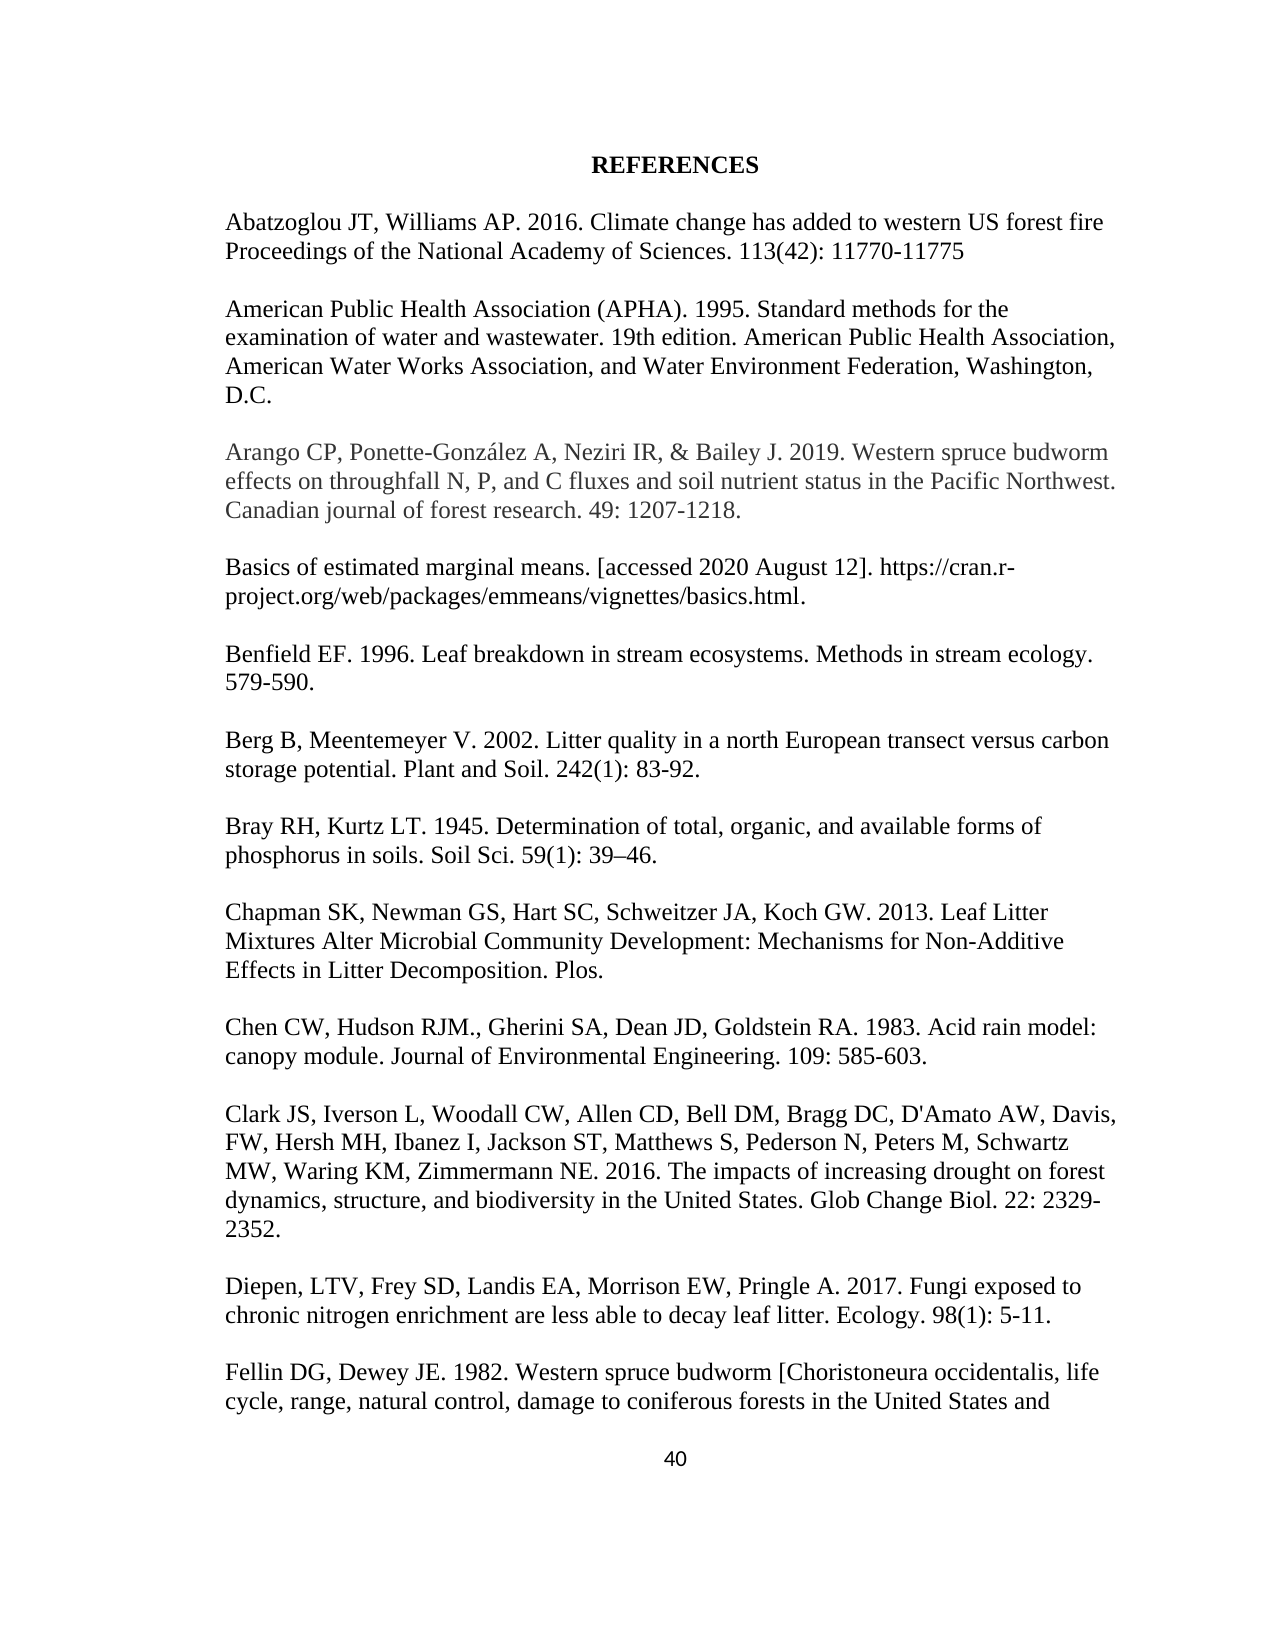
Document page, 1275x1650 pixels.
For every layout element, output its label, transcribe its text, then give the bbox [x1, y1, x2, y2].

text Bray RH, Kurtz LT. 1945. Determination of total, organic, and available forms of phosphorus in soils. Soil Sci. 59(1): 39–46. [225, 811, 1125, 869]
text REFERENCES [225, 150, 1125, 179]
text American Public Health Association (APHA). 1995. Standard methods for the examination of water and wastewater. 19th edition. American Public Health Association, American Water Works Association, and Water Environment Federation, Washington, D.C. [225, 294, 1125, 409]
text Chapman SK, Newman GS, Hart SC, Schweitzer JA, Koch GW. 2013. Leaf Litter Mixtures Alter Microbial Community Development: Mechanisms for Non-Additive Effects in Litter Decomposition. Plos. [225, 897, 1125, 984]
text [225, 1357, 1125, 1415]
text Chen CW, Hudson RJM., Gherini SA, Dean JD, Goldstein RA. 1983. Acid rain model: canopy module. Journal of Environmental Engineering. 109: 585-603. [225, 1012, 1125, 1070]
text Benfield EF. 1996. Leaf breakdown in stream ecosystems. Methods in stream ecology. 579-590. [225, 639, 1125, 696]
text Clark JS, Iverson L, Woodall CW, Allen CD, Bell DM, Bragg DC, D'Amato AW, Davis, FW, Hersh MH, Ibanez I, Jackson ST, Matthews S, Pederson N, Peters M, Schwartz MW, Waring KM, Zimmermann NE. 2016. The impacts of increasing drought on forest dynamics, structure, and biodiversity in the United States. Glob Change Biol. 22: 2329-2352. [225, 1099, 1125, 1242]
text Proceedings of the National Academy of Sciences. 113(42): 11770-11775 [225, 236, 1125, 265]
text Berg B, Meentemeyer V. 2002. Litter quality in a north European transect versus carbon storage potential. Plant and Soil. 242(1): 83-92. [225, 725, 1125, 782]
text Arango CP, Ponette-González A, Neziri IR, & Bailey J. 2019. Western spruce budworm effects on throughfall N, P, and C fluxes and soil nutrient status in the Pacific Northwest. Canadian journal of forest research. 49: 1207-1218. [225, 437, 1125, 524]
text Diepen, LTV, Frey SD, Landis EA, Morrison EW, Pringle A. 2017. Fungi exposed to chronic nitrogen enrichment are less able to decay leaf litter. Ecology. 98(1): 5-11. [225, 1271, 1125, 1329]
text Abatzoglou JT, Williams AP. 2016. Climate change has added to western US forest fire [225, 207, 1125, 236]
text Basics of estimated marginal means. [accessed 2020 August 12]. https://cran.r-project.org/web/packages/emmeans/vignettes/basics.html. [225, 552, 1125, 610]
